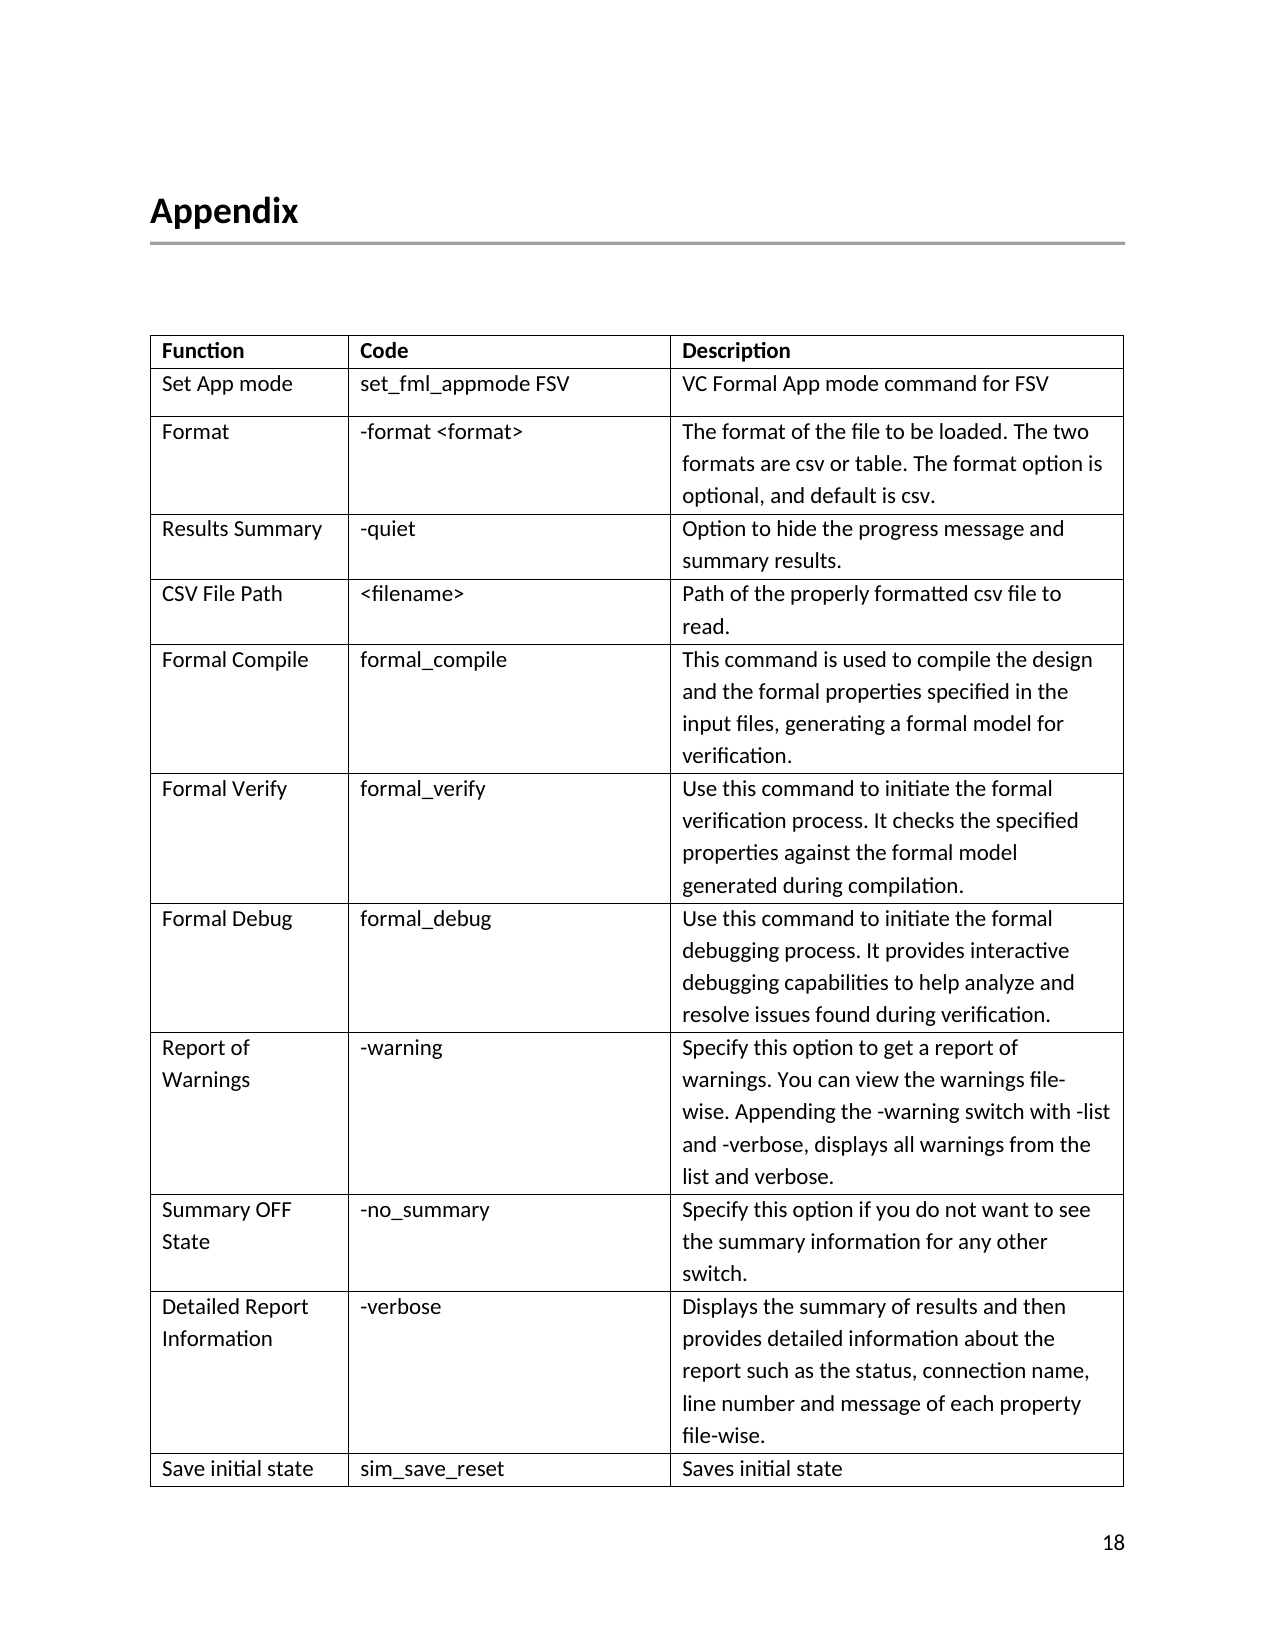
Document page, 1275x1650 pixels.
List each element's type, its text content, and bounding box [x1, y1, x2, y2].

table_cell Formal Compile [151, 645, 348, 773]
table_cell -quiet [349, 515, 670, 578]
table_cell Set App mode [151, 369, 348, 416]
table_cell -warning [349, 1033, 670, 1194]
table_cell Format [151, 417, 348, 513]
table_cell The format of the file to be loaded. The two formats are csv or table. The format option is optional, and default is csv. [671, 417, 1123, 513]
table_cell formal_compile [349, 645, 670, 773]
table_cell -no_summary [349, 1195, 670, 1291]
table_cell Results Summary [151, 515, 348, 578]
table_cell This command is used to compile the design and the formal properties specified in the input files, generating a formal model for verification. [671, 645, 1123, 773]
table_header Code [349, 336, 670, 368]
subtitle Appendix [150, 187, 1125, 233]
table_cell Detailed Report Information [151, 1292, 348, 1453]
table_header Description [671, 336, 1123, 368]
table_cell Summary OFF State [151, 1195, 348, 1291]
table_cell Save initial state [151, 1454, 348, 1486]
table_cell Use this command to initiate the formal verification process. It checks the specified properties against the formal model generated during compilation. [671, 774, 1123, 903]
table_header Function [151, 336, 348, 368]
table_cell CSV File Path [151, 580, 348, 644]
table_cell sim_save_reset [349, 1454, 670, 1486]
table_cell Specify this option to get a report of warnings. You can view the warnings file-wise. Appending the -warning switch with -list and -verbose, displays all warnings from the list and verbose. [671, 1033, 1123, 1194]
table_cell Saves initial state [671, 1454, 1123, 1486]
table_cell Displays the summary of results and then provides detailed information about the report such as the status, connection name, line number and message of each property file-wise. [671, 1292, 1123, 1453]
table_cell Formal Verify [151, 774, 348, 903]
table_cell <filename> [349, 580, 670, 644]
table_cell Option to hide the progress message and summary results. [671, 515, 1123, 578]
table_cell Report of Warnings [151, 1033, 348, 1194]
table_cell VC Formal App mode command for FSV [671, 369, 1123, 416]
table_cell -format <format> [349, 417, 670, 513]
table_cell set_fml_appmode FSV [349, 369, 670, 416]
table_cell formal_debug [349, 904, 670, 1032]
table_cell Formal Debug [151, 904, 348, 1032]
table_cell Path of the properly formatted csv file to read. [671, 580, 1123, 644]
table_cell Use this command to initiate the formal debugging process. It provides interactive debugging capabilities to help analyze and resolve issues found during verification. [671, 904, 1123, 1032]
table_cell Specify this option if you do not want to see the summary information for any other switch. [671, 1195, 1123, 1291]
table_cell -verbose [349, 1292, 670, 1453]
table_cell formal_verify [349, 774, 670, 903]
